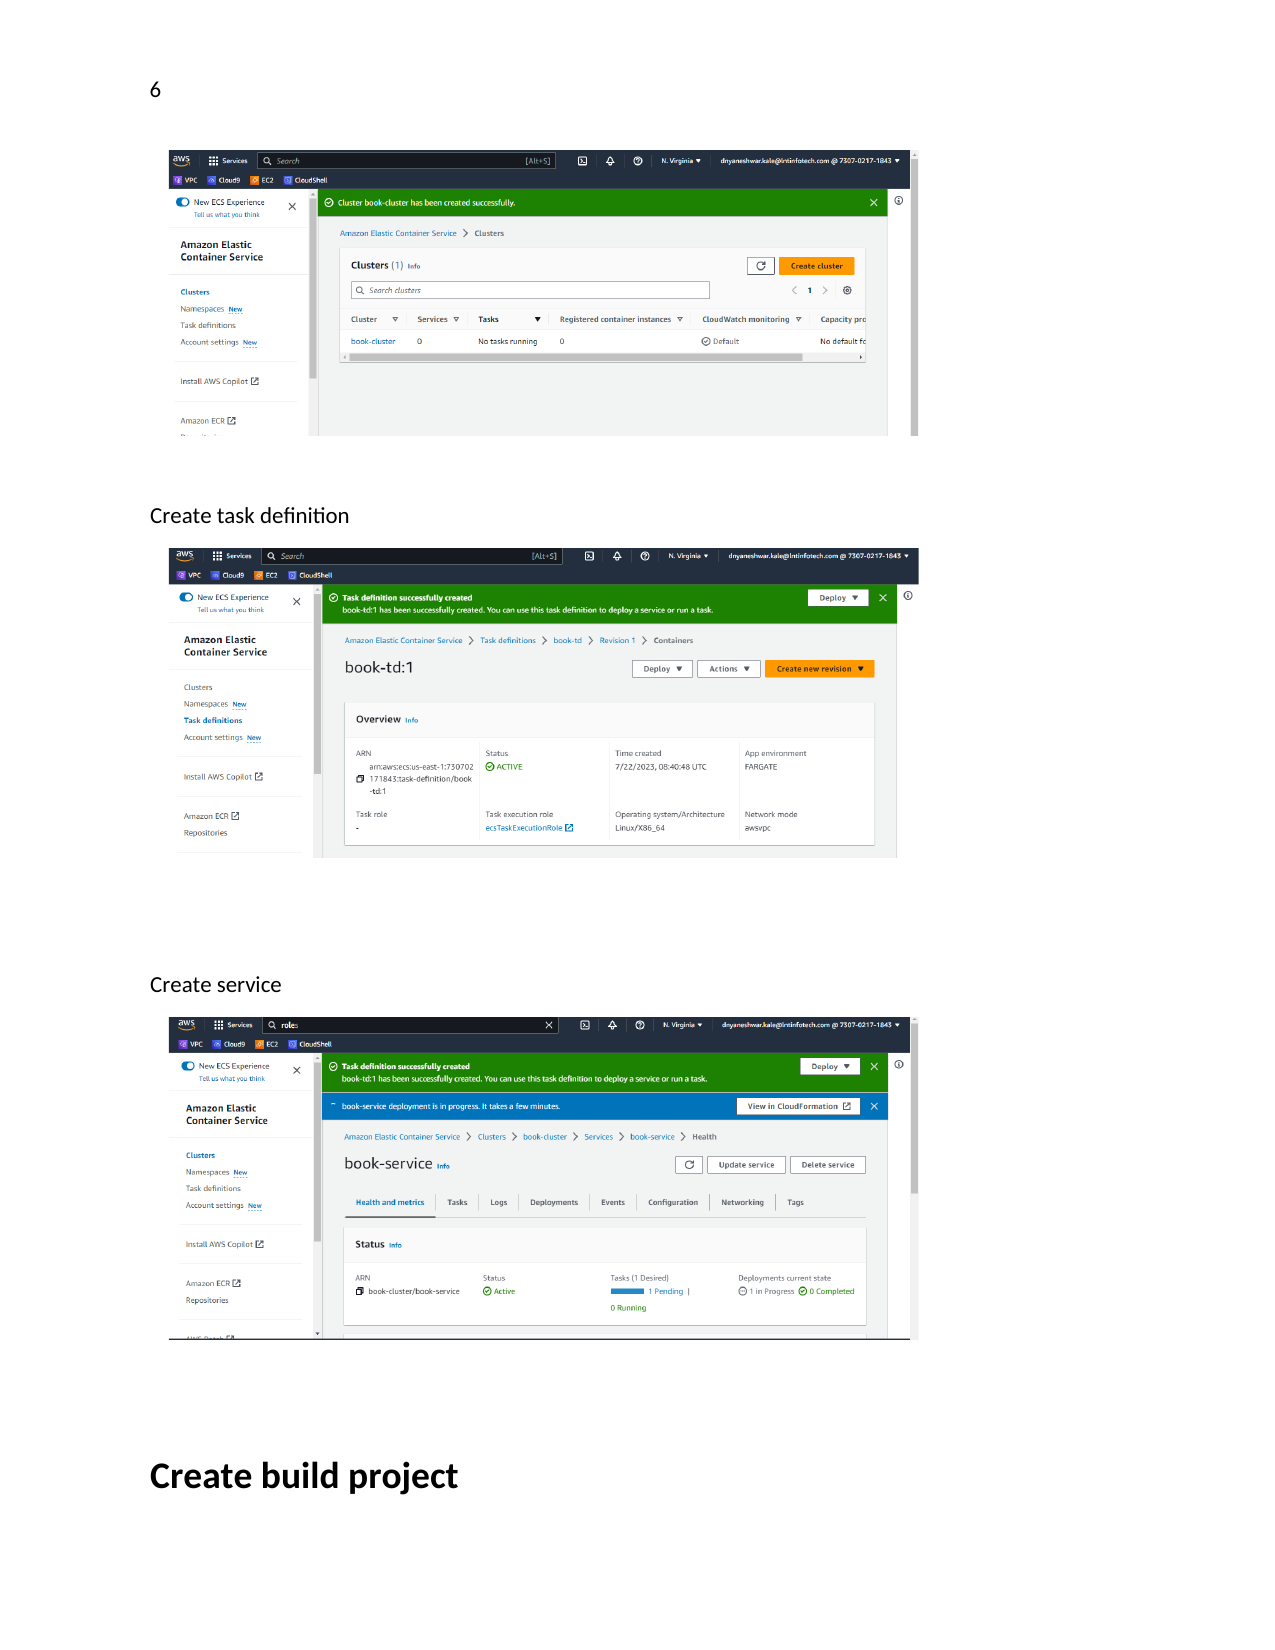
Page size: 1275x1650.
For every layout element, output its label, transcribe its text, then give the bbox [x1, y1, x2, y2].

text Create task definition [150, 502, 1125, 530]
text Create build project [150, 1452, 1125, 1498]
text Create service [150, 971, 1125, 998]
